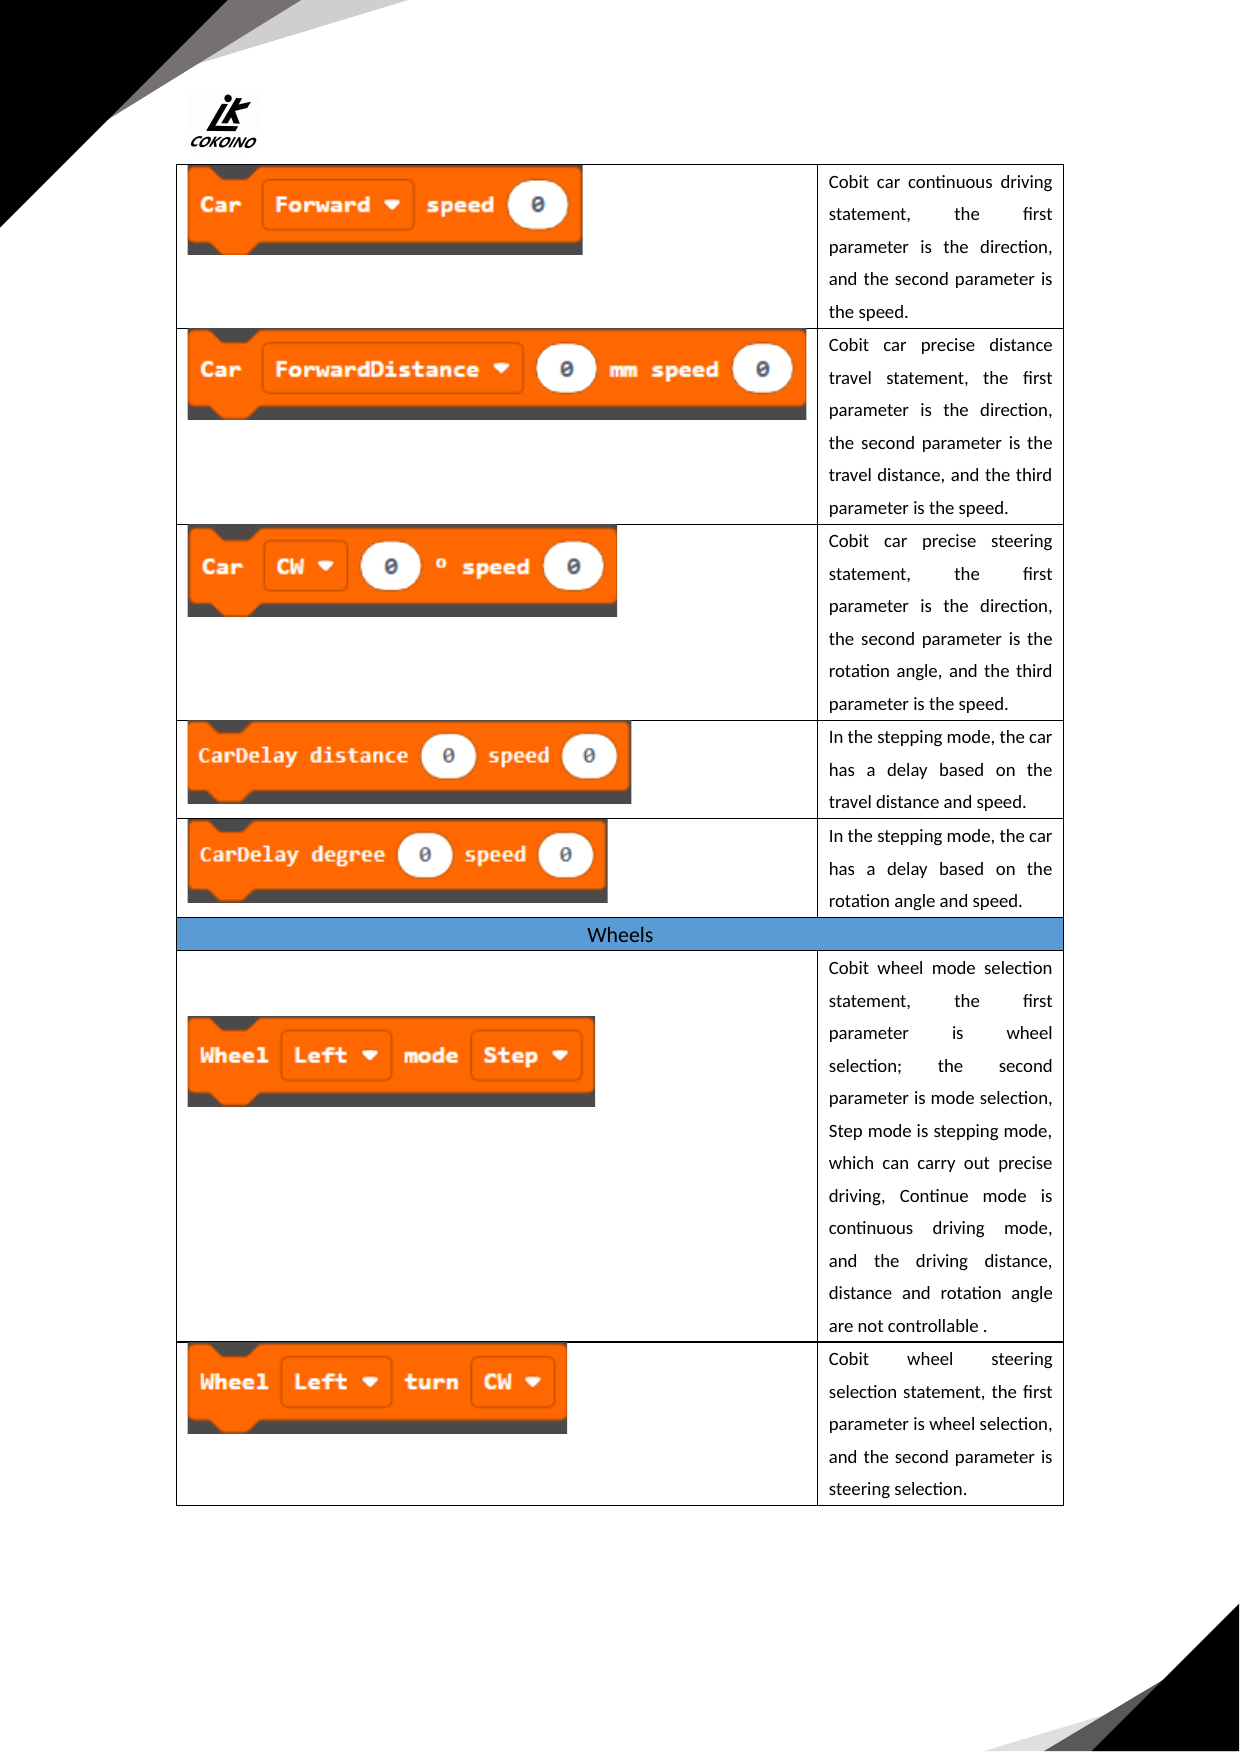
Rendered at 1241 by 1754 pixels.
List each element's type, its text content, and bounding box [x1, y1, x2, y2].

table_cell Cobit car continuous driving statement, the first parameter is the direction, and the second parameter is the speed. [818, 165, 1063, 328]
picture [187, 524, 618, 617]
table_cell [177, 329, 817, 524]
table_cell [177, 1343, 817, 1505]
picture [187, 328, 807, 420]
picture [187, 819, 608, 903]
table_cell Cobit car precise steering statement, the first parameter is the direction, the second parameter is the rotation angle, and the third parameter is the speed. [818, 525, 1063, 720]
picture [187, 720, 632, 804]
table_cell [177, 721, 817, 818]
table_cell Cobit wheel mode selection statement, the first parameter is wheel selection; the second parameter is mode selection, Step mode is stepping mode, which can carry out precise driving, Continue mode is continuous driving mode, and the driving distance, distance and rotation angle are not controllable . [818, 951, 1063, 1341]
table_cell [177, 525, 817, 720]
table_cell [177, 951, 817, 1341]
picture [187, 1016, 596, 1107]
table_cell [177, 819, 817, 917]
table_cell Cobit wheel steering selection statement, the first parameter is wheel selection, and the second parameter is steering selection. [818, 1343, 1063, 1505]
table_cell Cobit car precise distance travel statement, the first parameter is the direction, the second parameter is the travel distance, and the third parameter is the speed. [818, 329, 1063, 524]
table_cell Wheels [177, 918, 1063, 950]
table_cell In the stepping mode, the car has a delay based on the travel distance and speed. [818, 721, 1063, 818]
table_cell In the stepping mode, the car has a delay based on the rotation angle and speed. [818, 819, 1063, 917]
table_cell [177, 165, 817, 328]
picture [187, 1342, 568, 1434]
picture [187, 165, 583, 255]
picture [187, 90, 259, 153]
